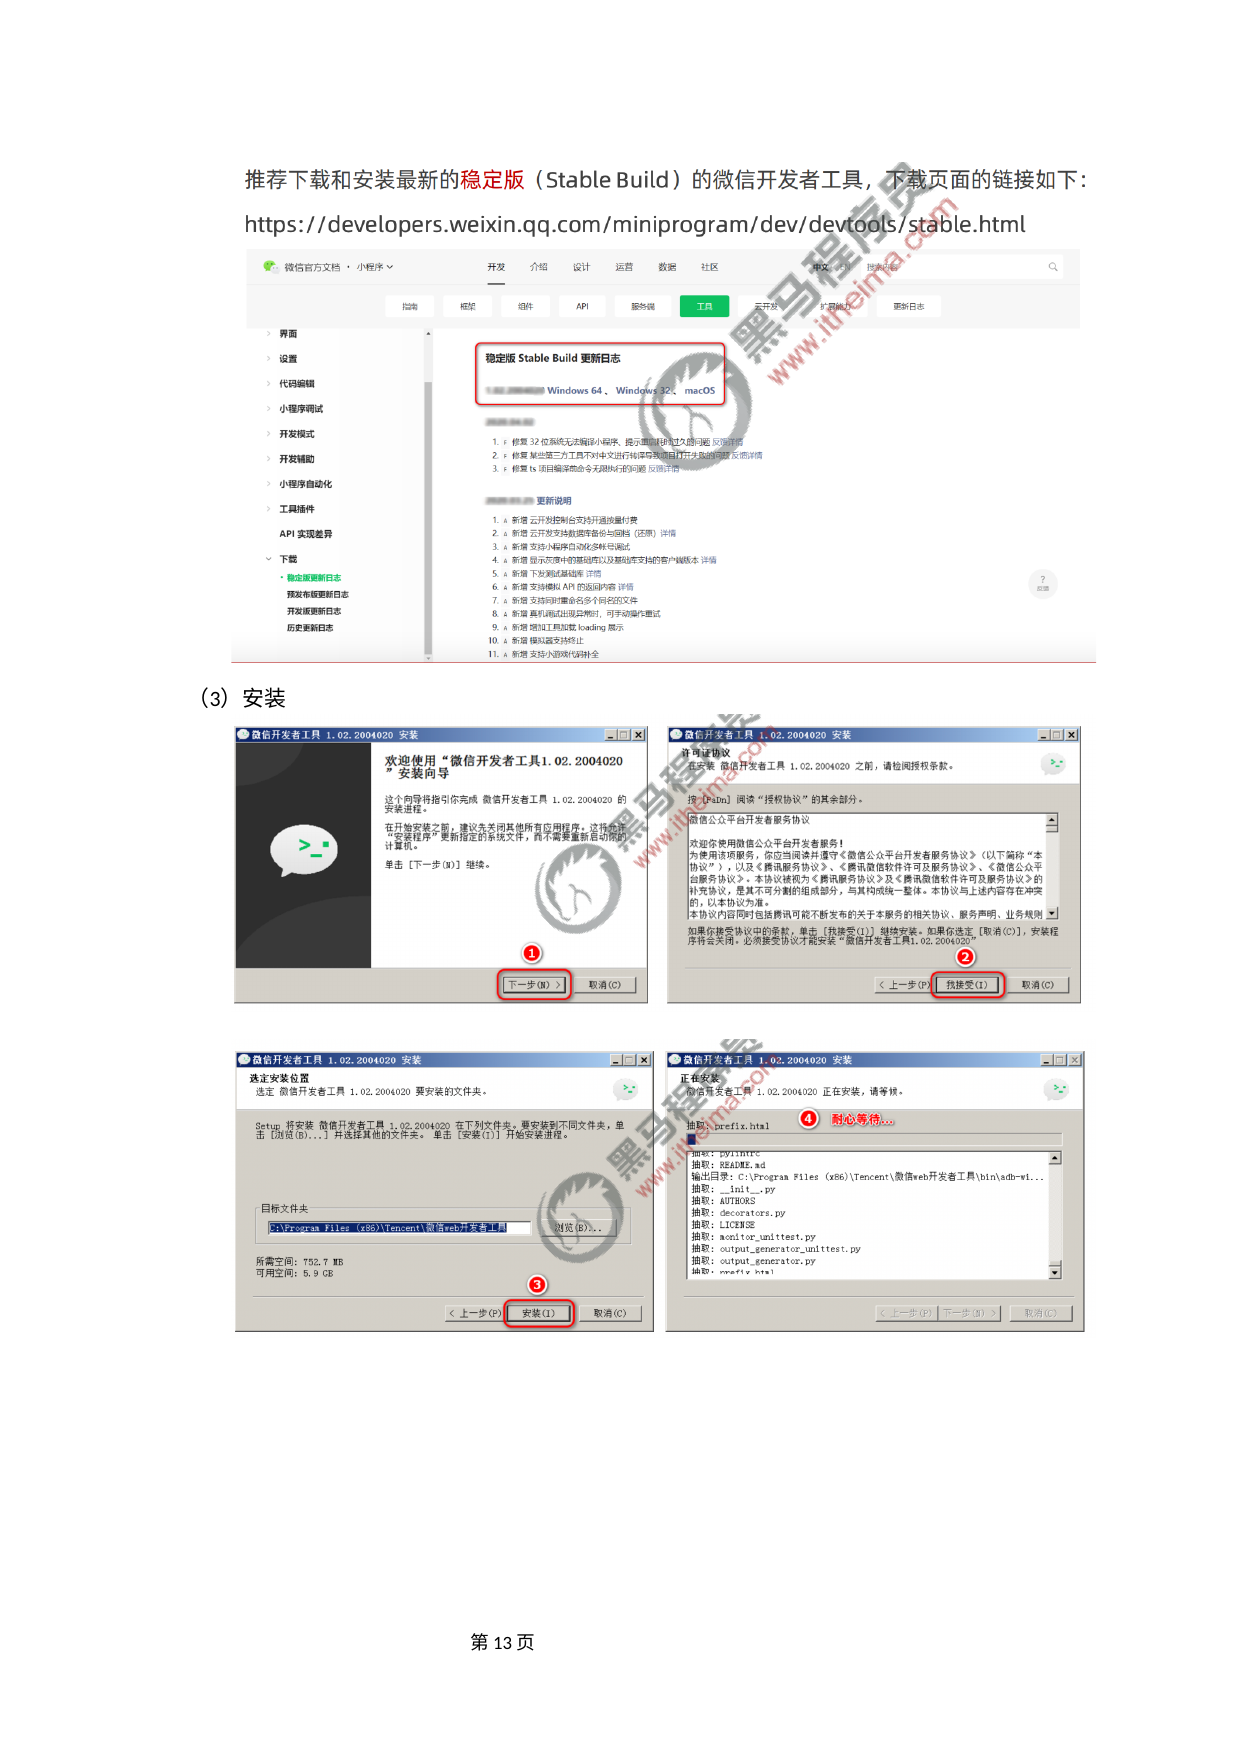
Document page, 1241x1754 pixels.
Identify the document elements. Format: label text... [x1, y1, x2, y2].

list 安装 [187, 682, 1053, 714]
picture [231, 714, 1097, 1012]
picture [231, 162, 1097, 663]
picture [231, 1039, 1096, 1338]
